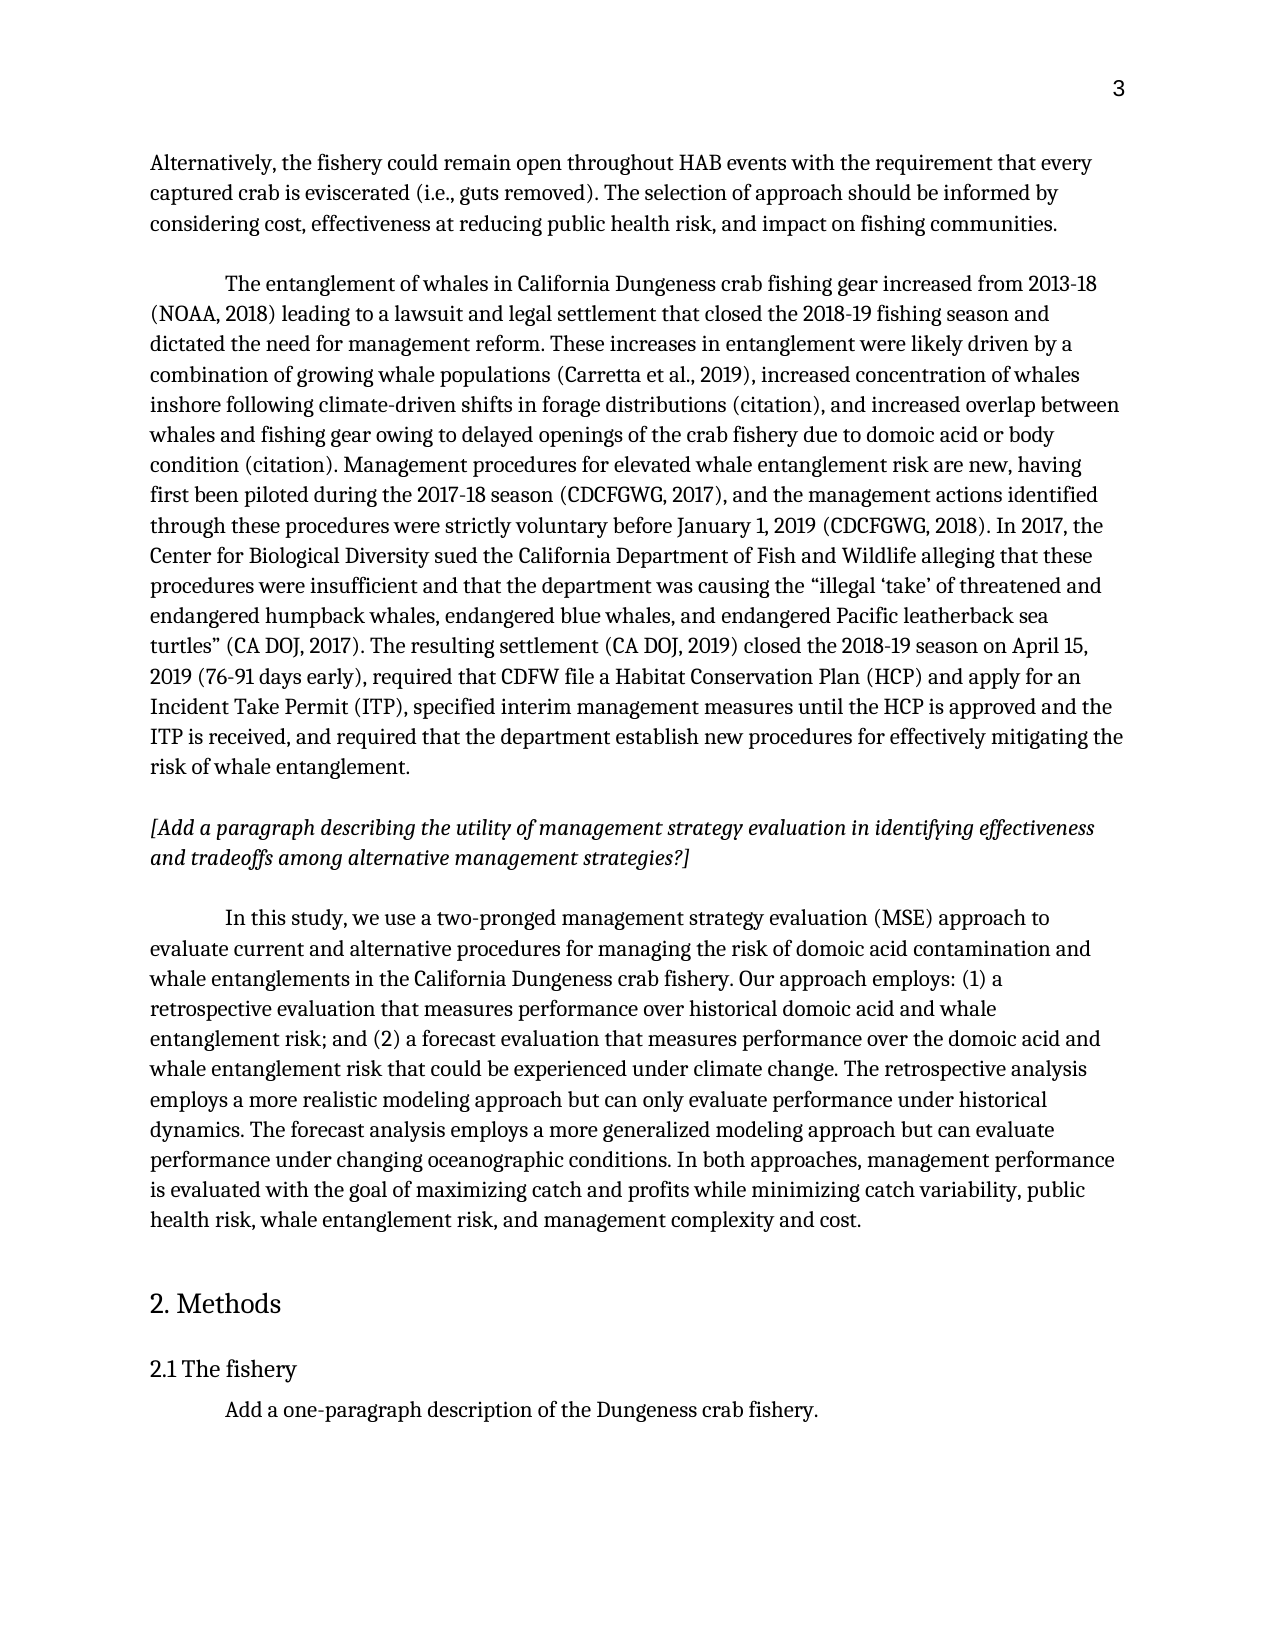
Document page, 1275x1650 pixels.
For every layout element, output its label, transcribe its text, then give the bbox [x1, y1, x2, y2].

text [Add a paragraph describing the utility of management strategy evaluation in identifying effectiveness and tradeoffs among alternative management strategies?] [150, 814, 1125, 871]
text In this study, we use a two-pronged management strategy evaluation (MSE) approach to evaluate current and alternative procedures for managing the risk of domoic acid contamination and whale entanglements in the California Dungeness crab fishery. Our approach employs: (1) a retrospective evaluation that measures performance over historical domoic acid and whale entanglement risk; and (2) a forecast evaluation that measures performance over the domoic acid and whale entanglement risk that could be experienced under climate change. The retrospective analysis employs a more realistic modeling approach but can only evaluate performance under historical dynamics. The forecast analysis employs a more generalized modeling approach but can evaluate performance under changing oceanographic conditions. In both approaches, management performance is evaluated with the goal of maximizing catch and profits while minimizing catch variability, public health risk, whale entanglement risk, and management complexity and cost. [150, 905, 1125, 1234]
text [150, 150, 1125, 237]
text The entanglement of whales in California Dungeness crab fishing gear increased from 2013-18 (NOAA, 2018) leading to a lawsuit and legal settlement that closed the 2018-19 fishing season and dictated the need for management reform. These increases in entanglement were likely driven by a combination of growing whale populations (Carretta et al., 2019), increased concentration of whales inshore following climate-driven shifts in forage distributions (citation), and increased overlap between whales and fishing gear owing to delayed openings of the crab fishery due to domoic acid or body condition (citation). Management procedures for elevated whale entanglement risk are new, having first been piloted during the 2017-18 season (CDCFGWG, 2017), and the management actions identified through these procedures were strictly voluntary before January 1, 2019 (CDCFGWG, 2018). In 2017, the Center for Biological Diversity sued the California Department of Fish and Wildlife alleging that these procedures were insufficient and that the department was causing the “illegal ‘take’ of threatened and endangered humpback whales, endangered blue whales, and endangered Pacific leatherback sea turtles” (CA DOJ, 2017). The resulting settlement (CA DOJ, 2019) closed the 2018-19 season on April 15, 2019 (76-91 days early), required that CDFW file a Habitat Conservation Plan (HCP) and apply for an Incident Take Permit (ITP), specified interim management measures until the HCP is approved and the ITP is received, and required that the department establish new procedures for effectively mitigating the risk of whale entanglement. [150, 271, 1125, 781]
subtitle 2.1 The fishery [150, 1355, 1125, 1384]
subtitle 2. Methods [150, 1287, 1125, 1321]
text Add a one-paragraph description of the Dungeness crab fishery. [150, 1397, 1125, 1423]
